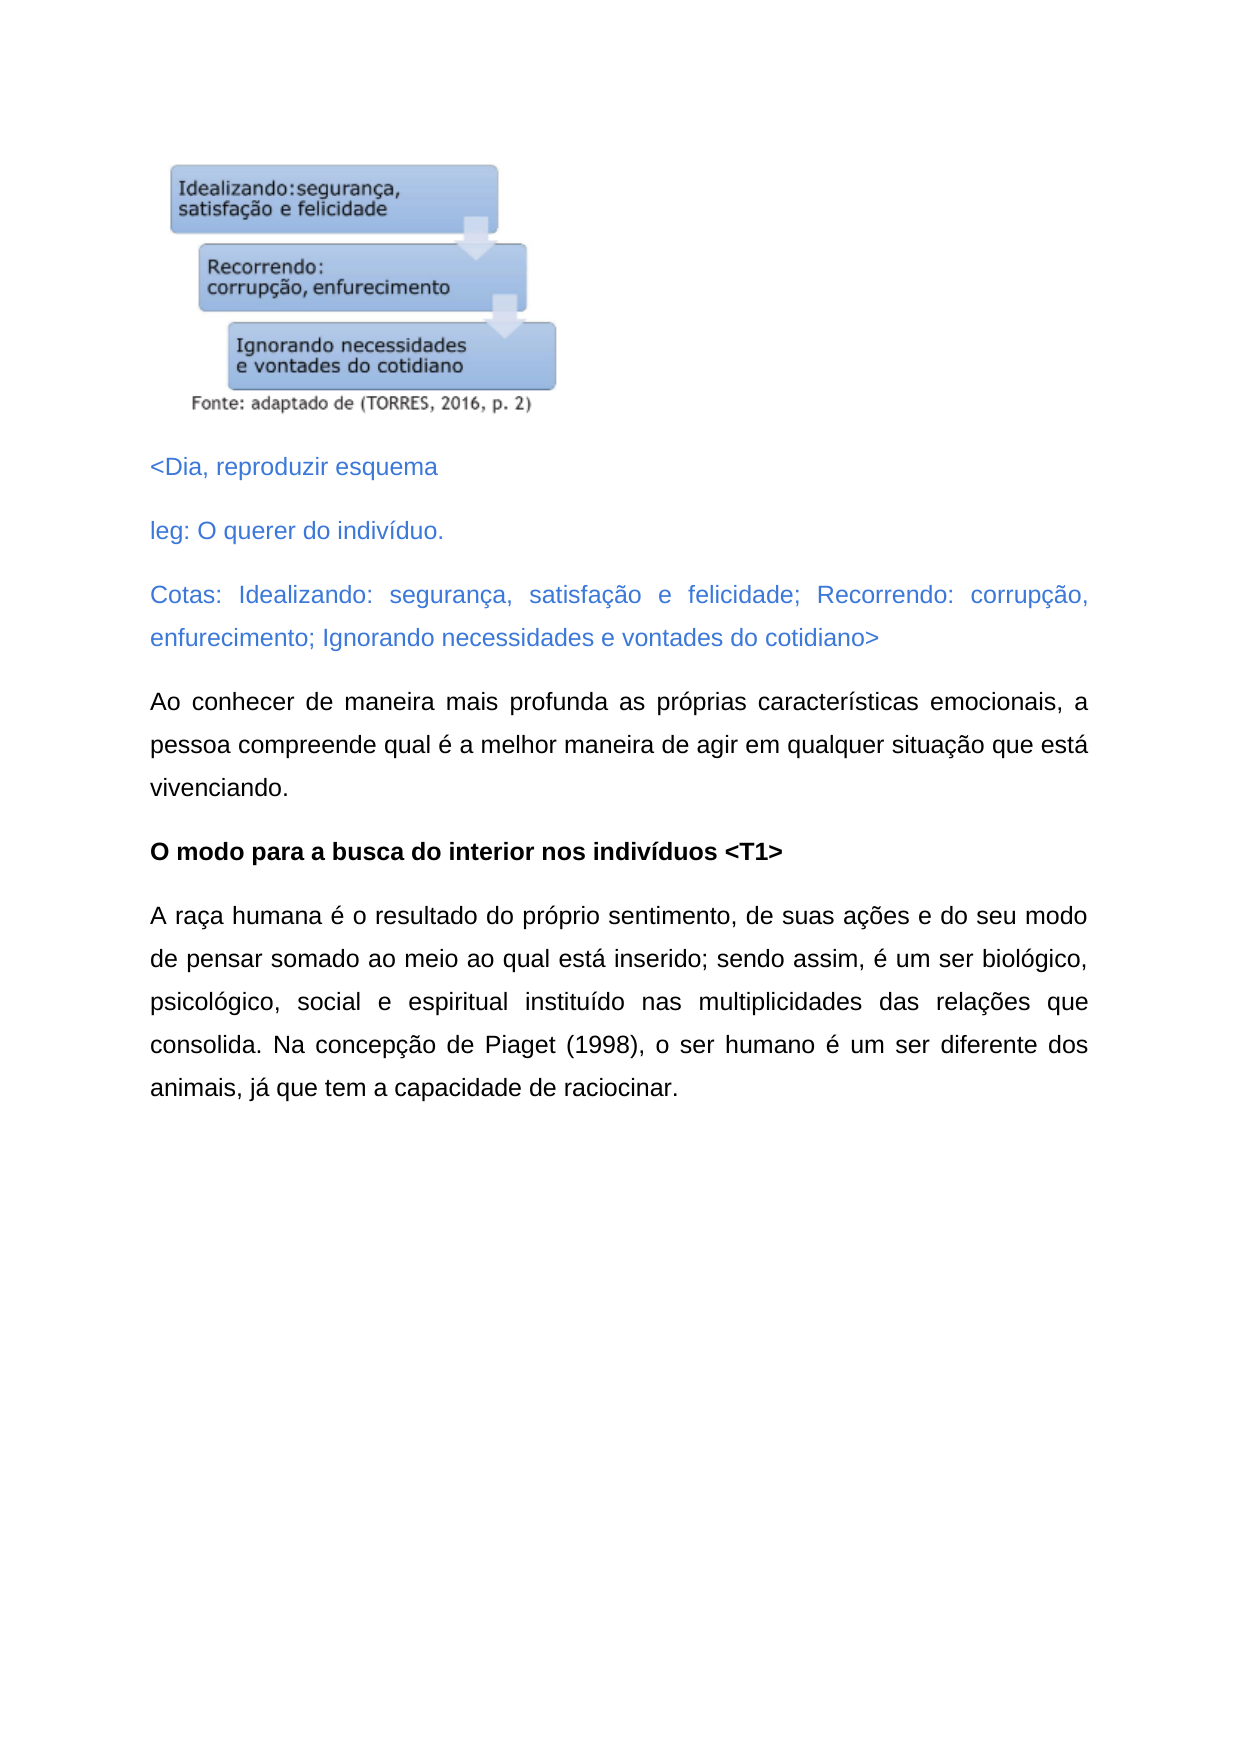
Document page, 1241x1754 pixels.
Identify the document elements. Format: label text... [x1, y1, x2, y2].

text A raça humana é o resultado do próprio sentimento, de suas ações e do seu modo de pensar somado ao meio ao qual está inserido; sendo assim, é um ser biológico, psicológico, social e espiritual instituído nas multiplicidades das relações que consolida. Na concepção de Piaget (1998), o ser humano é um ser diferente dos animais, já que tem a capacidade de raciocinar. [150, 901, 1090, 1102]
text Cotas: Idealizando: segurança, satisfação e felicidade; Recorrendo: corrupção, enfurecimento; Ignorando necessidades e vontades do cotidiano> [150, 579, 1090, 651]
text leg: O querer do indivíduo. [150, 516, 1090, 544]
picture [150, 150, 575, 418]
text <Dia, reproduzir esquema [150, 452, 1090, 480]
text Ao conhecer de maneira mais profunda as próprias características emocionais, a pessoa compreende qual é a melhor maneira de agir em qualquer situação que está vivenciando. [150, 687, 1090, 802]
text O modo para a busca do interior nos indivíduos <T1> [150, 837, 1090, 866]
